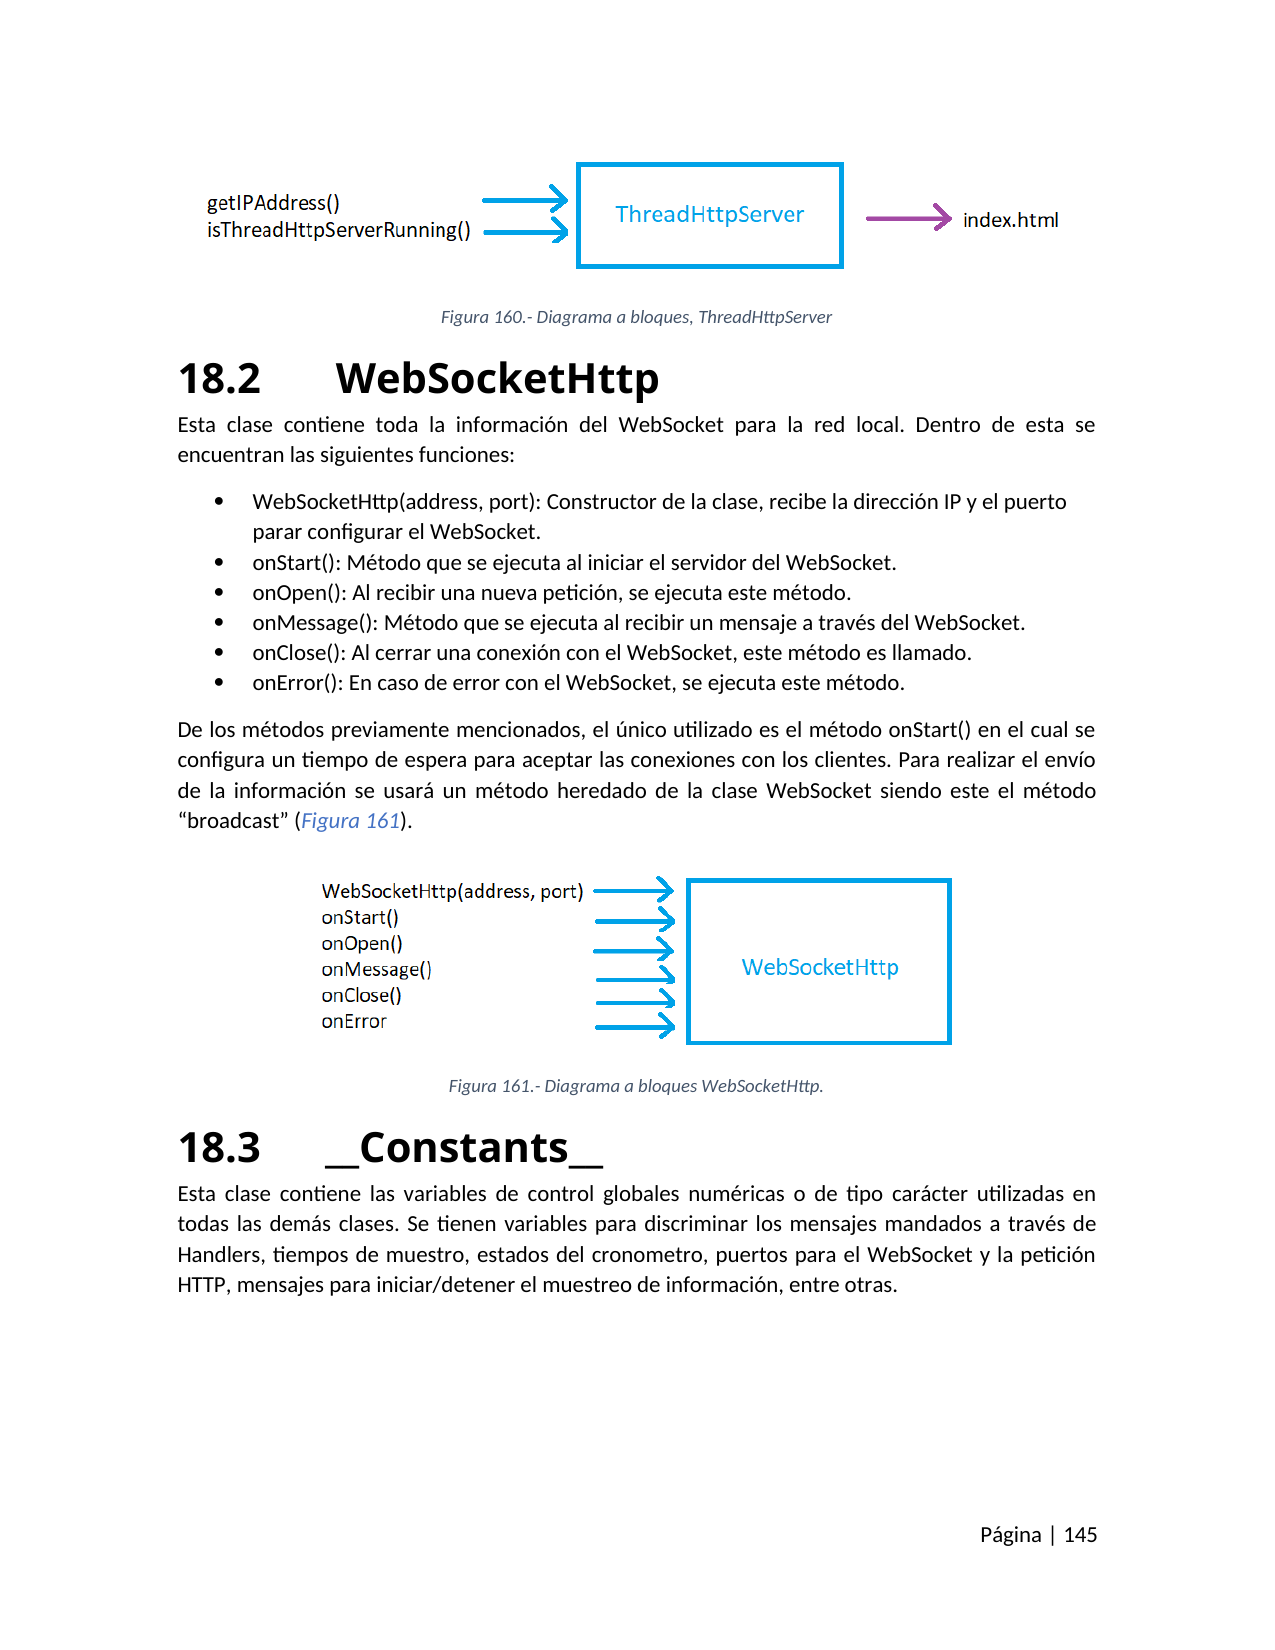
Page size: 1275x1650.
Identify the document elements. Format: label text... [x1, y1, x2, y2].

text De los métodos previamente mencionados, el único utilizado es el método onStart() en el cual se configura un tiempo de espera para aceptar las conexiones con los clientes. Para realizar el envío de la información se usará un método heredado de la clase WebSocket siendo este el método “broadcast” (Figura 161). [177, 715, 1098, 834]
picture [177, 147, 1098, 287]
list WebSocketHttp(address, port): Constructor de la clase, recibe la dirección IP y el puerto parar configurar el WebSocket. [215, 487, 1098, 546]
list onClose(): Al cerrar una conexión con el WebSocket, este método es llamado. [215, 638, 1098, 666]
list onOpen(): Al recibir una nueva petición, se ejecuta este método. [215, 578, 1098, 606]
subtitle __Constants__ [177, 1118, 1098, 1175]
picture [299, 852, 977, 1056]
list onError(): En caso de error con el WebSocket, se ejecuta este método. [215, 668, 1098, 697]
text Esta clase contiene las variables de control globales numéricas o de tipo carácter utilizadas en todas las demás clases. Se tienen variables para discriminar los mensajes mandados a través de Handlers, tiempos de muestro, estados del cronometro, puertos para el WebSocket y la petición HTTP, mensajes para iniciar/detener el muestreo de información, entre otras. [177, 1179, 1098, 1298]
subtitle WebSocketHttp [177, 349, 1098, 406]
list onStart(): Método que se ejecuta al iniciar el servidor del WebSocket. [215, 548, 1098, 576]
text Esta clase contiene toda la información del WebSocket para la red local. Dentro de esta se encuentran las siguientes funciones: [177, 410, 1098, 468]
list onMessage(): Método que se ejecuta al recibir un mensaje a través del WebSocket. [215, 608, 1098, 636]
